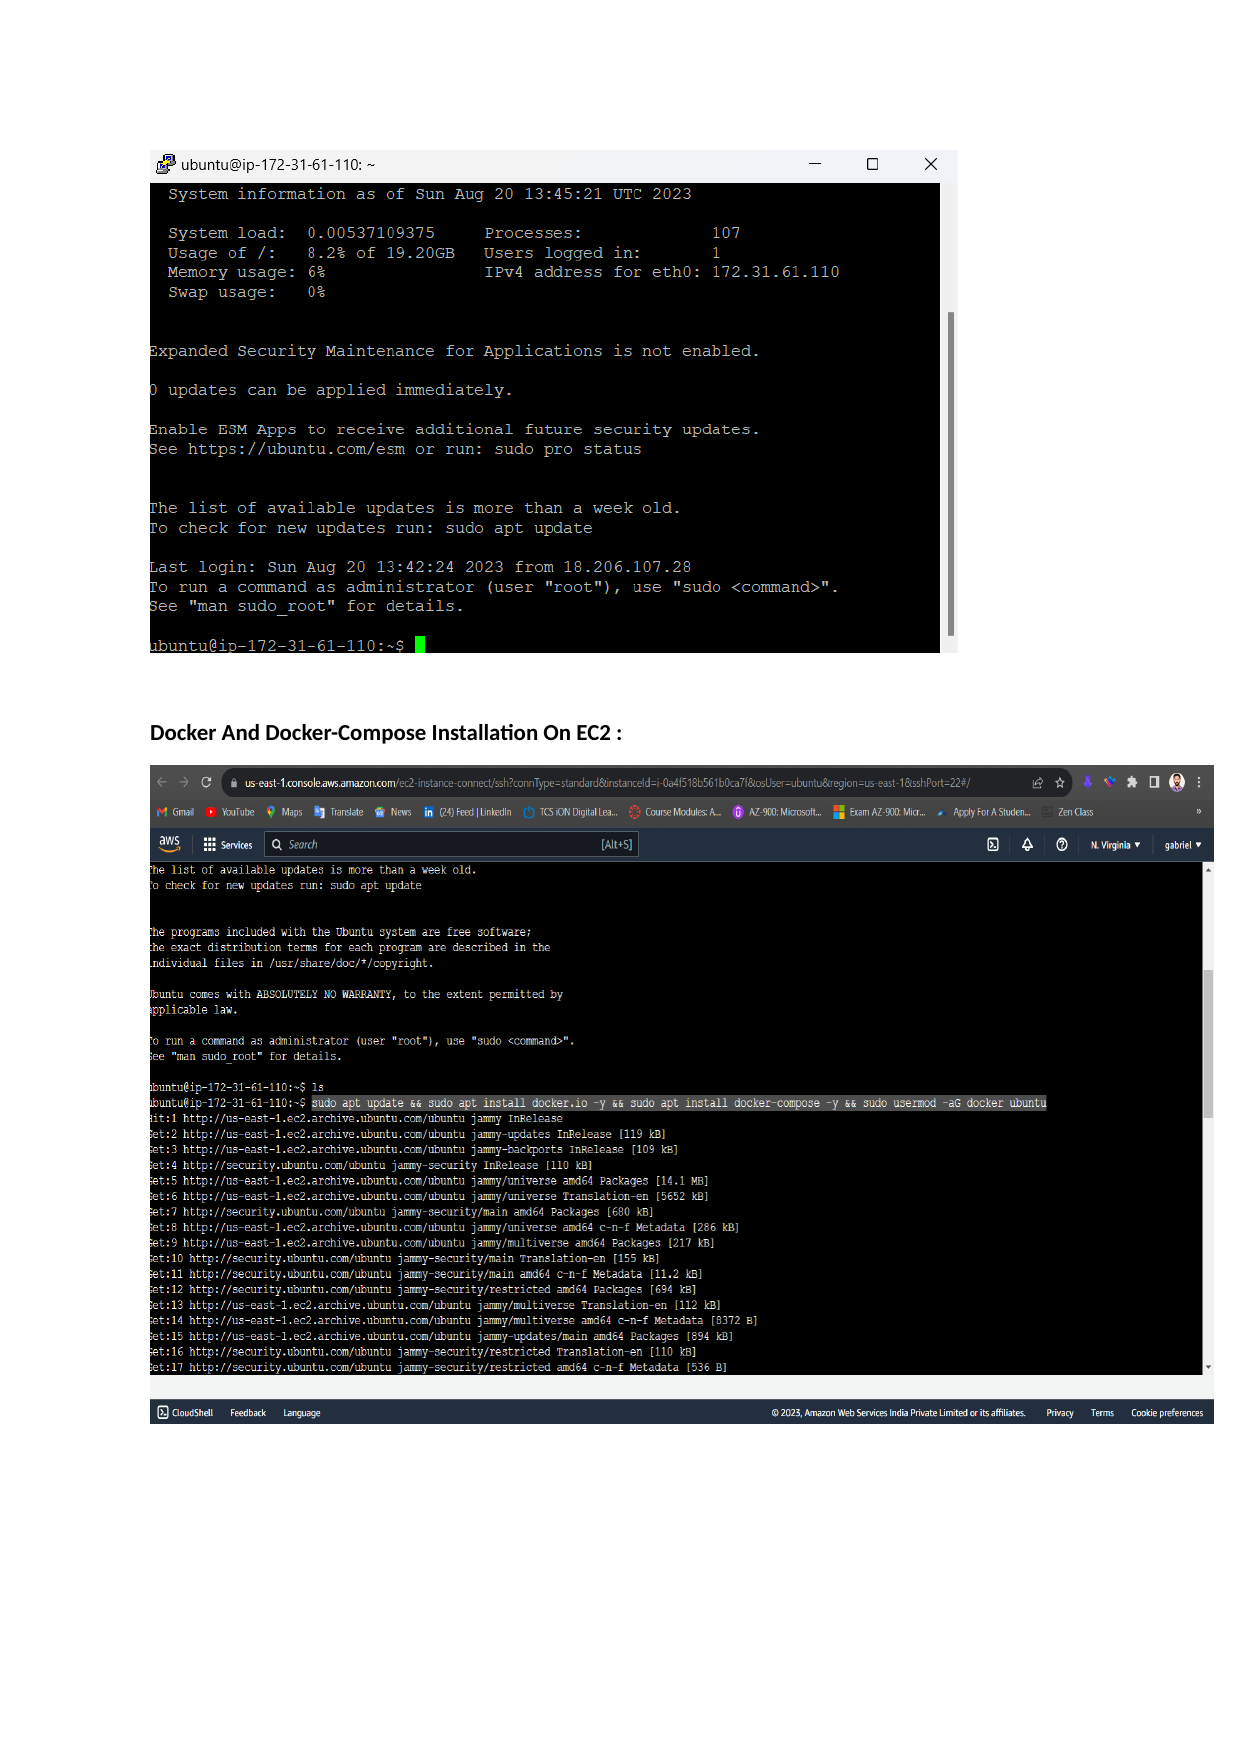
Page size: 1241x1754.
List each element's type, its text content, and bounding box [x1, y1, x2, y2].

picture [150, 150, 958, 653]
picture [150, 765, 1214, 1424]
text Docker And Docker-Compose Installation On EC2 : [150, 718, 1090, 746]
